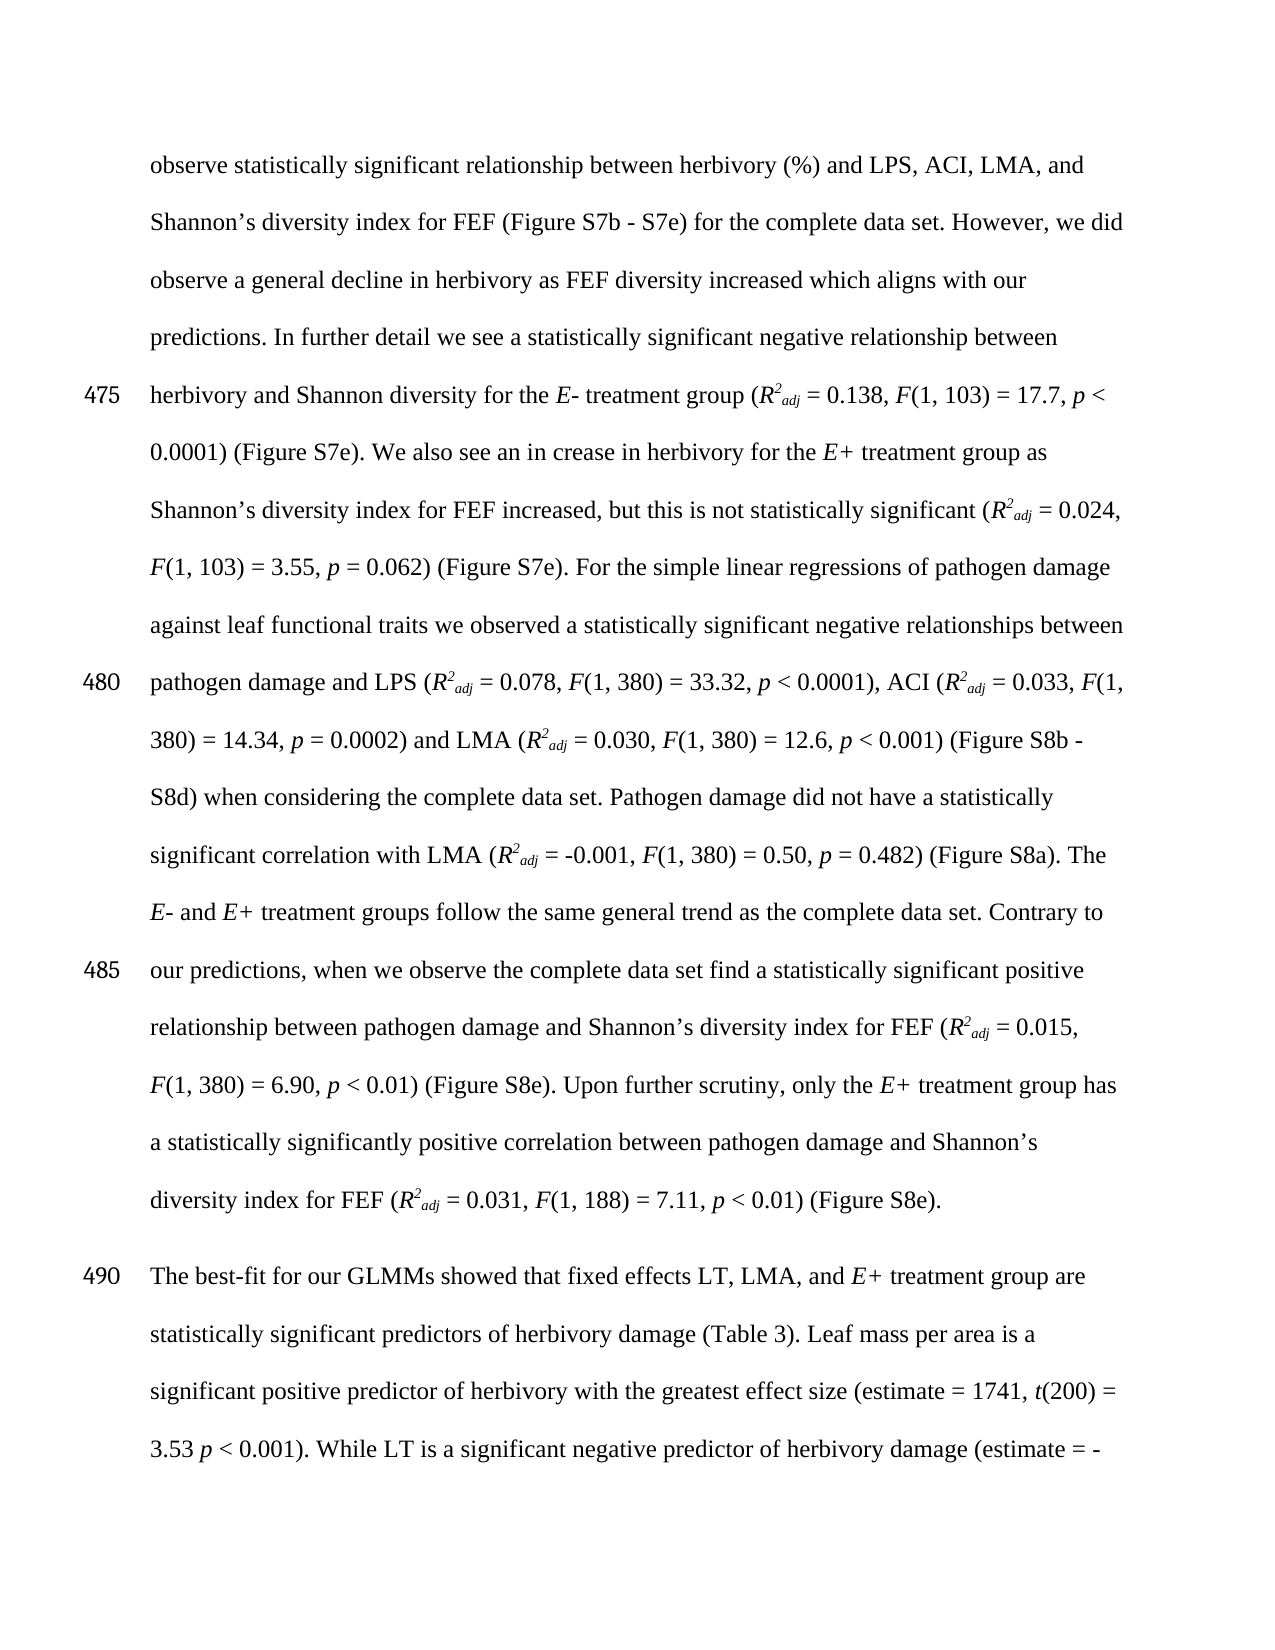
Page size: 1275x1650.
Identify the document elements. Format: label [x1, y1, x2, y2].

text [150, 1261, 1125, 1462]
text [150, 150, 1125, 1214]
